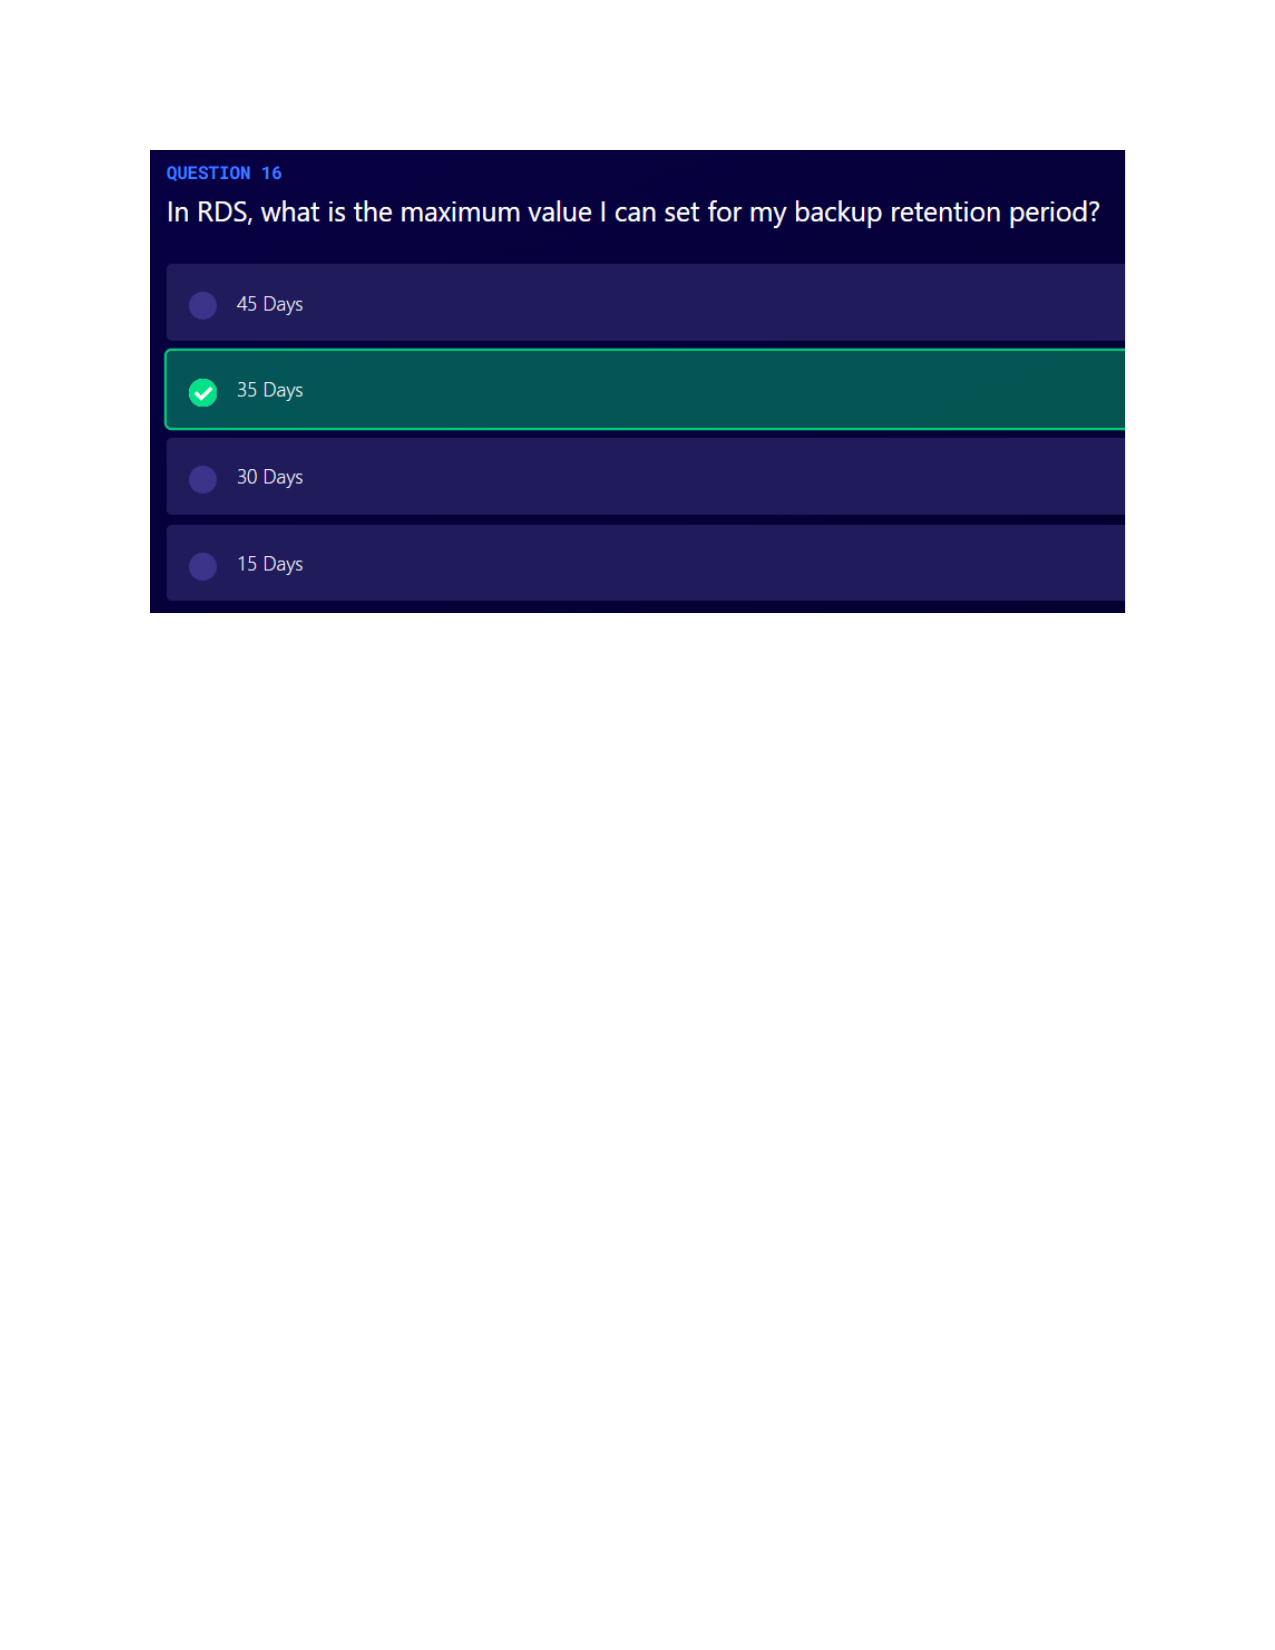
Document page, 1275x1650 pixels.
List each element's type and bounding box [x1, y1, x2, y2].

picture [150, 150, 1125, 613]
